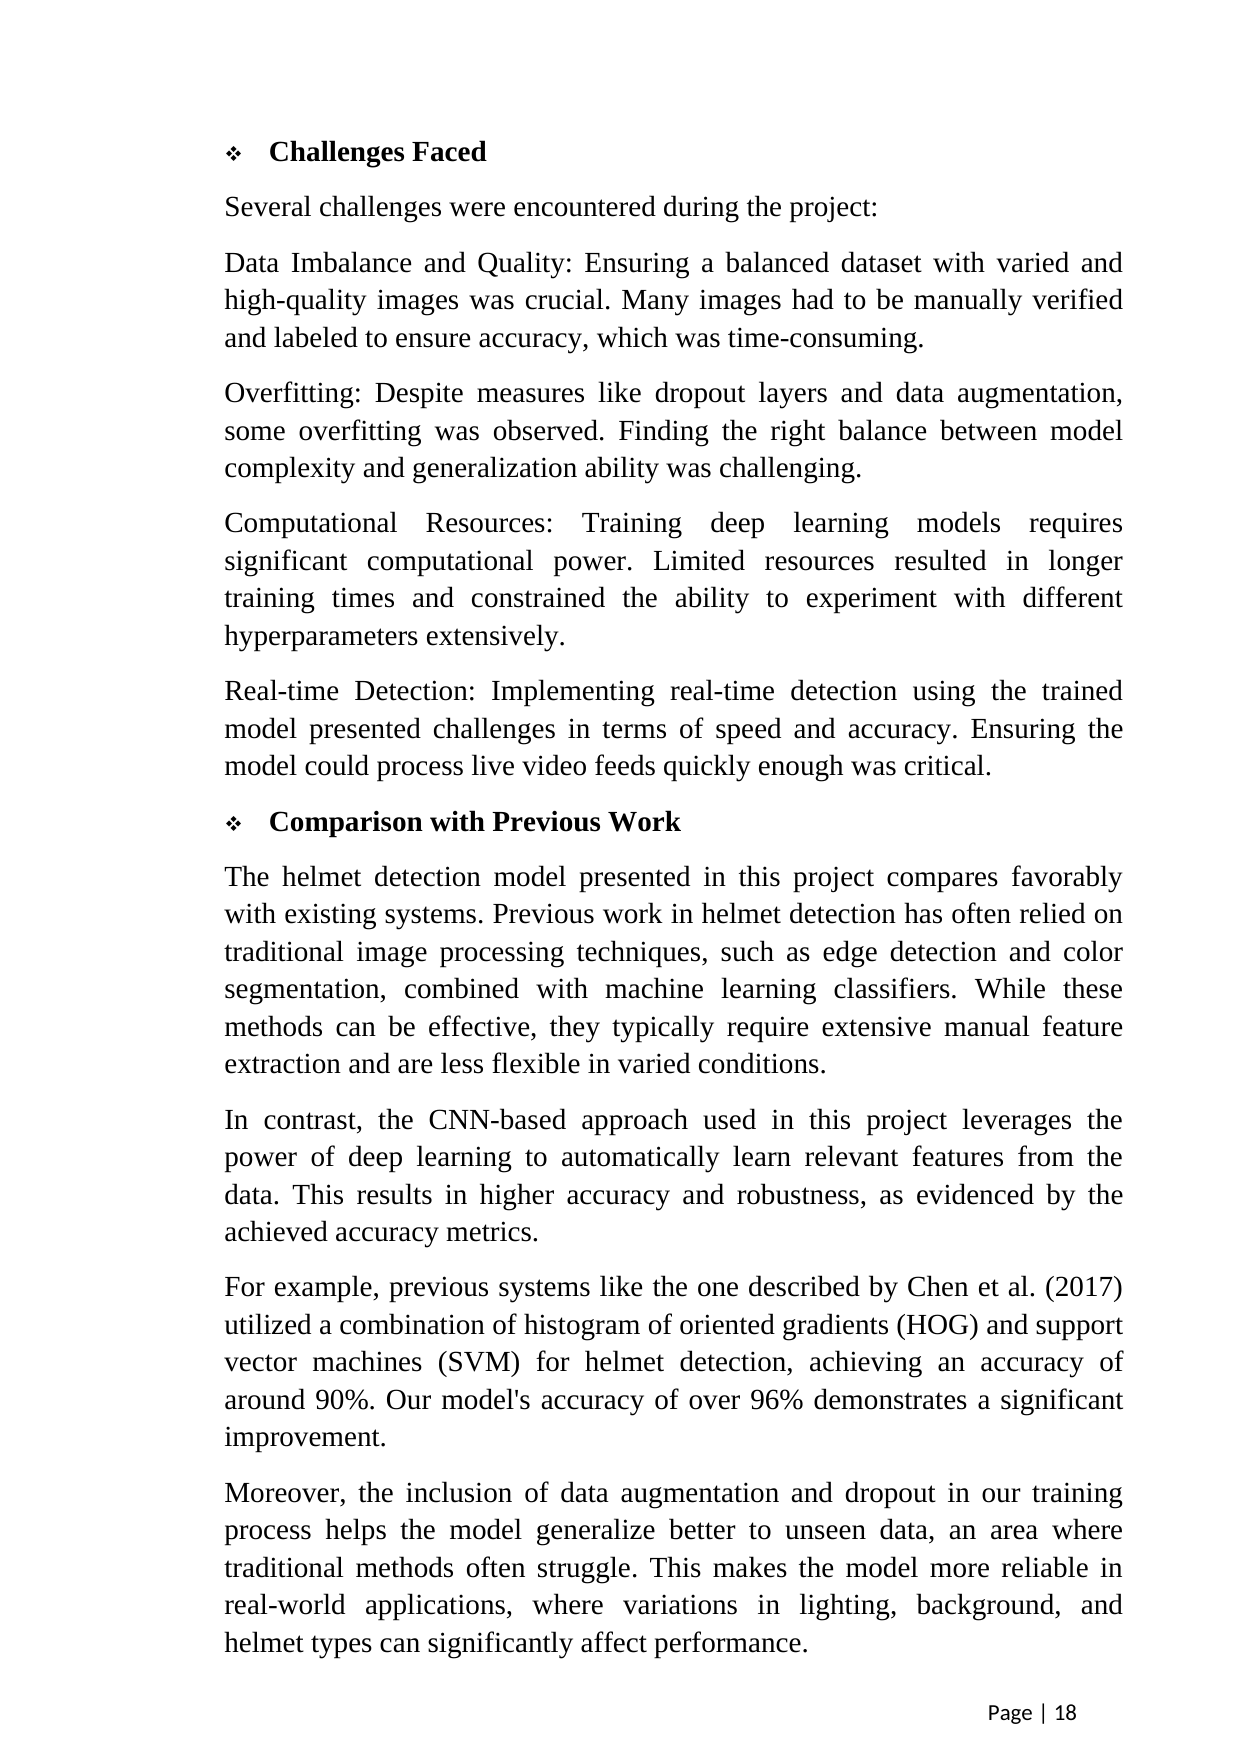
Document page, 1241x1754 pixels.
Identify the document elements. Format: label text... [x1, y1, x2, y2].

list Challenges Faced [224, 134, 1124, 168]
text Moreover, the inclusion of data augmentation and dropout in our training process helps the model generalize better to unseen data, an area where traditional methods often struggle. This makes the model more reliable in real-world applications, where variations in lighting, background, and helmet types can significantly affect performance. [224, 1475, 1124, 1658]
text Data Imbalance and Quality: Ensuring a balanced dataset with varied and high-quality images was crucial. Many images had to be manually verified and labeled to ensure accuracy, which was time-consuming. [224, 245, 1124, 353]
text Computational Resources: Training deep learning models requires significant computational power. Limited resources resulted in longer training times and constrained the ability to experiment with different hyperparameters extensively. [224, 506, 1124, 652]
text The helmet detection model presented in this project compares favorably with existing systems. Previous work in helmet detection has often relied on traditional image processing techniques, such as edge detection and color segmentation, combined with machine learning classifiers. While these methods can be effective, they typically require extensive manual feature extraction and are less flexible in varied conditions. [224, 859, 1124, 1080]
text Overfitting: Despite measures like dropout layers and data augmentation, some overfitting was observed. Finding the right balance between model complexity and generalization ability was challenging. [224, 375, 1124, 484]
text For example, previous systems like the one described by Chen et al. (2017) utilized a combination of histogram of oriented gradients (HOG) and support vector machines (SVM) for helmet detection, achieving an accuracy of around 90%. Our model's accuracy of over 96% demonstrates a significant improvement. [224, 1269, 1124, 1453]
list Comparison with Previous Work [224, 804, 1124, 837]
text In contrast, the CNN-based approach used in this project leverages the power of deep learning to automatically learn relevant features from the data. This results in higher accuracy and robustness, as evidenced by the achieved accuracy metrics. [224, 1102, 1124, 1248]
text Real-time Detection: Implementing real-time detection using the trained model presented challenges in terms of speed and accuracy. Ensuring the model could process live video feeds quickly enough was critical. [224, 673, 1124, 782]
text Several challenges were encountered during the project: [224, 189, 1124, 223]
